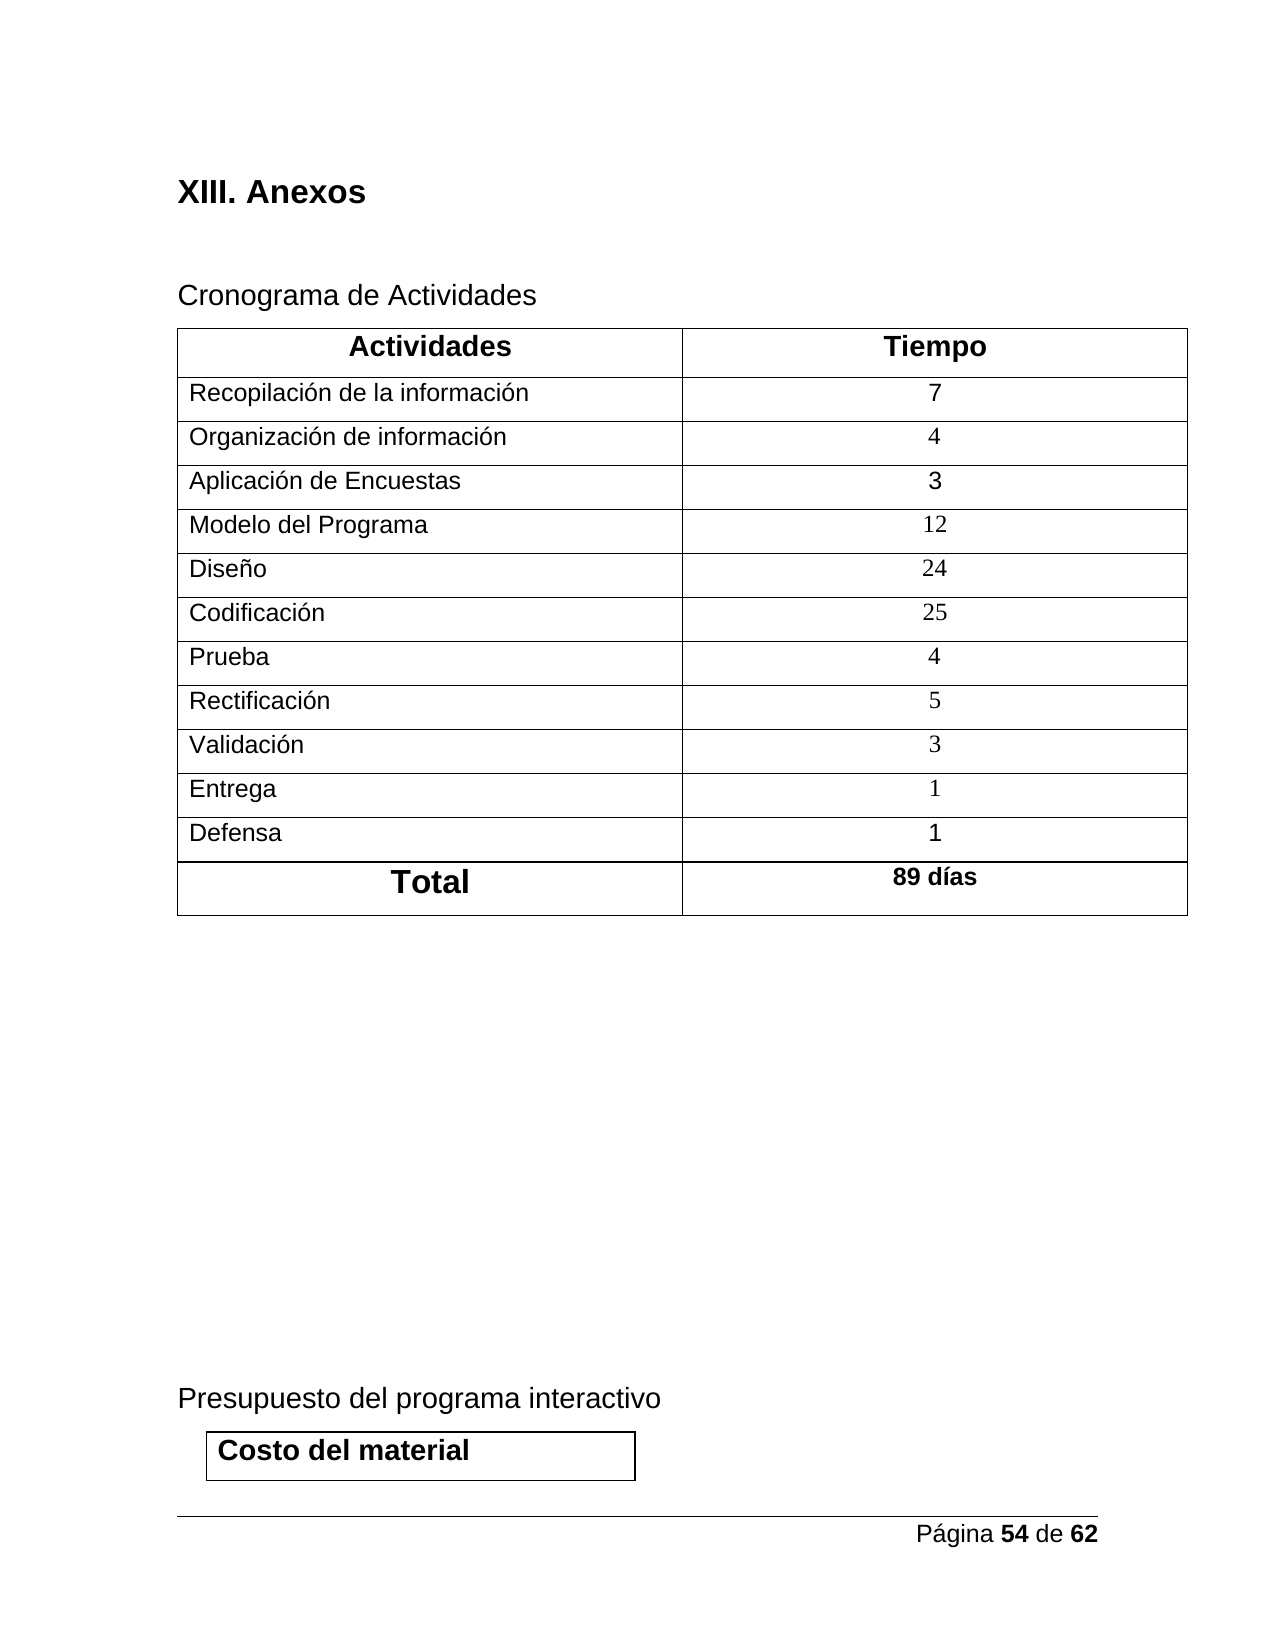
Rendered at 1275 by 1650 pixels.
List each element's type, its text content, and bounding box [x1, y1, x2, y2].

table_header Costo del material [207, 1433, 634, 1480]
table_cell 89 días [683, 863, 1187, 915]
table_cell [683, 554, 1187, 597]
table_cell Recopilación de la información [178, 378, 682, 421]
table_cell [683, 686, 1187, 729]
table_cell 1 [683, 818, 1187, 861]
table_cell Diseño [178, 554, 682, 597]
table_cell [683, 730, 1187, 773]
table_cell Total [178, 863, 682, 915]
subtitle Cronograma de Actividades [177, 277, 1098, 311]
table_cell Prueba [178, 642, 682, 685]
table_cell Organización de información [178, 422, 682, 465]
table_cell Validación [178, 730, 682, 773]
subtitle XIII. Anexos [177, 173, 1098, 211]
table_cell Codificación [178, 598, 682, 641]
table_cell Modelo del Programa [178, 510, 682, 553]
table_cell 7 [683, 378, 1187, 421]
table_cell Defensa [178, 818, 682, 861]
table_cell 3 [683, 466, 1187, 509]
table_cell [683, 642, 1187, 685]
table_cell Entrega [178, 774, 682, 817]
table_cell Rectificación [178, 686, 682, 729]
table_cell [683, 510, 1187, 553]
table_cell [683, 422, 1187, 465]
table_cell [683, 774, 1187, 817]
table_header Actividades [178, 329, 682, 377]
table_header Tiempo [683, 329, 1187, 377]
subtitle Presupuesto del programa interactivo [177, 1381, 1098, 1415]
table_cell [683, 598, 1187, 641]
table_cell Aplicación de Encuestas [178, 466, 682, 509]
